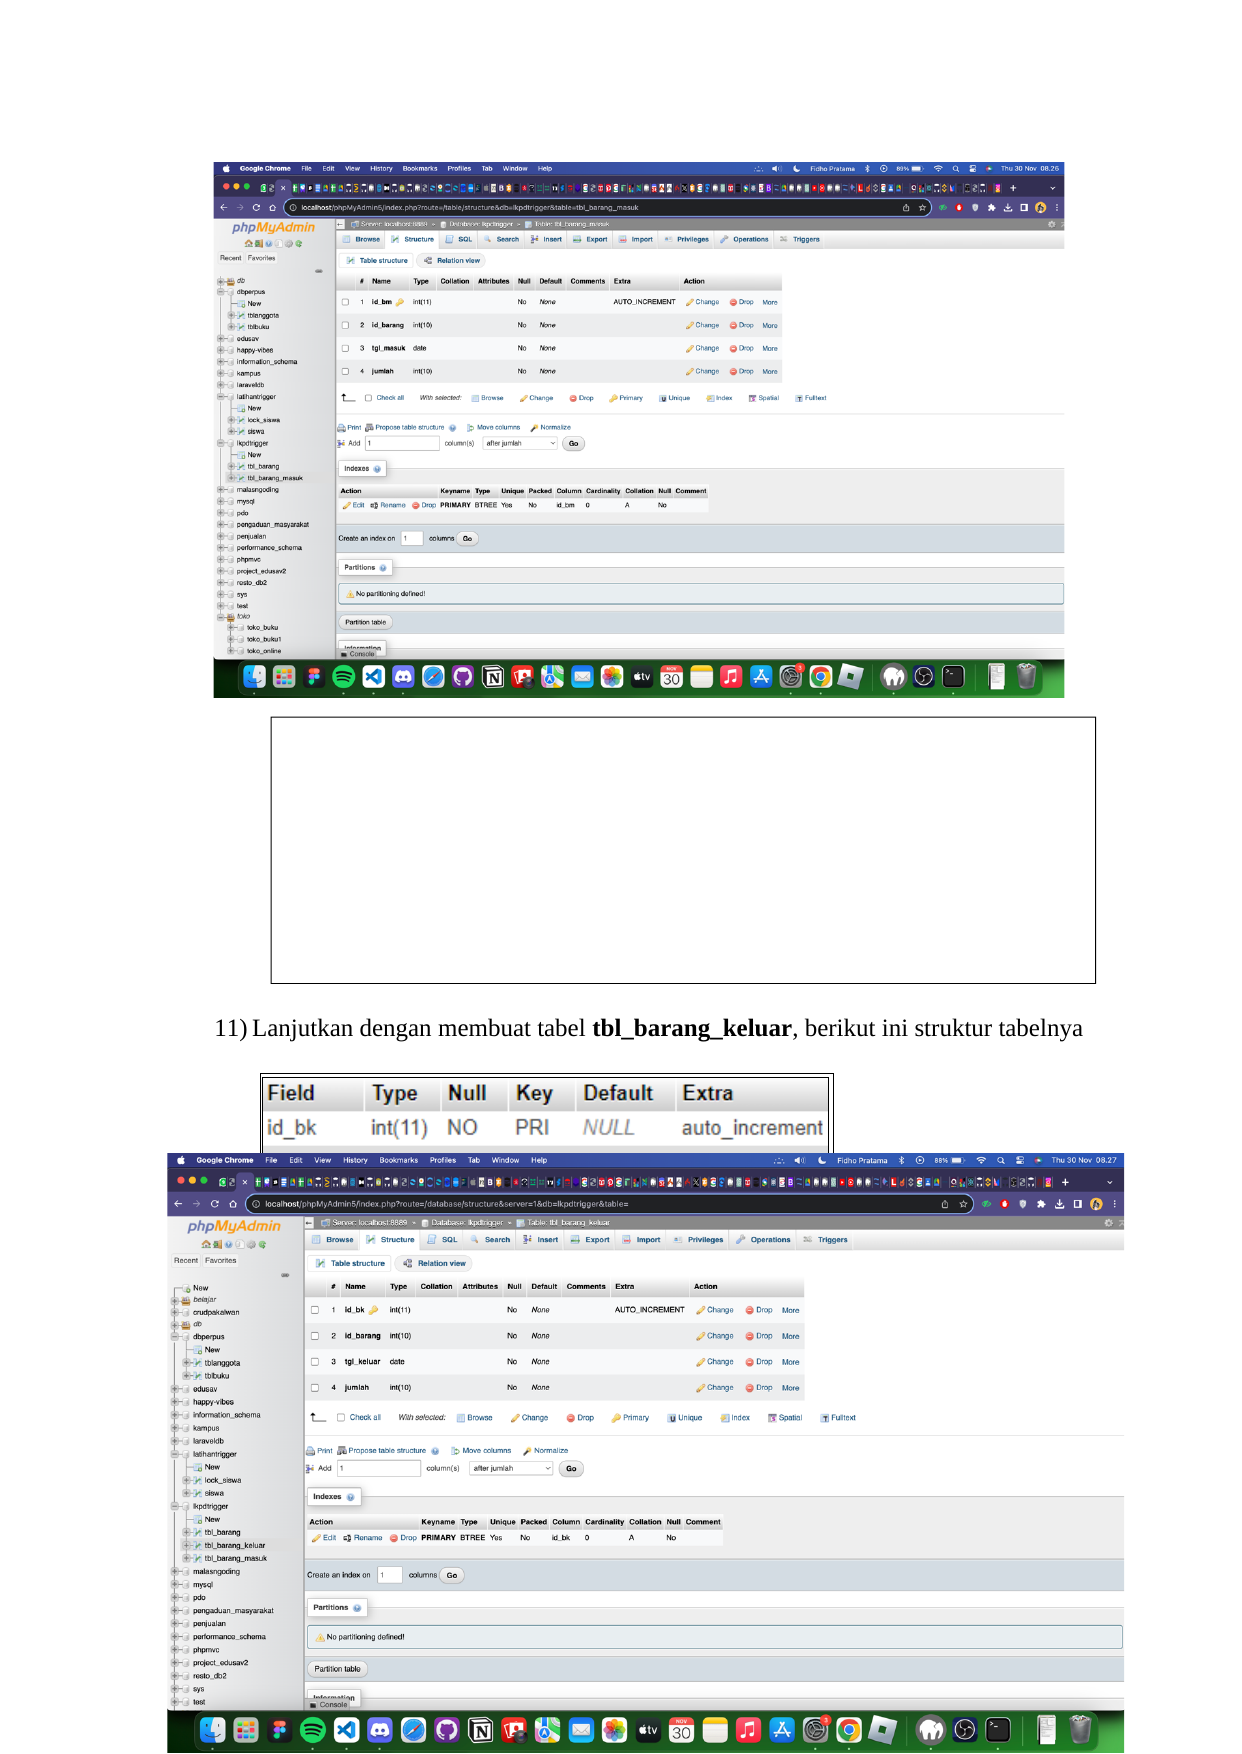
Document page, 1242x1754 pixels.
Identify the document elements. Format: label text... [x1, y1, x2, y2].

picture [212, 162, 1065, 696]
picture [165, 1078, 1123, 1751]
list Lanjutkan dengan membuat tabel tbl_barang_keluar, berikut ini struktur tabelnya [214, 1013, 1135, 1041]
